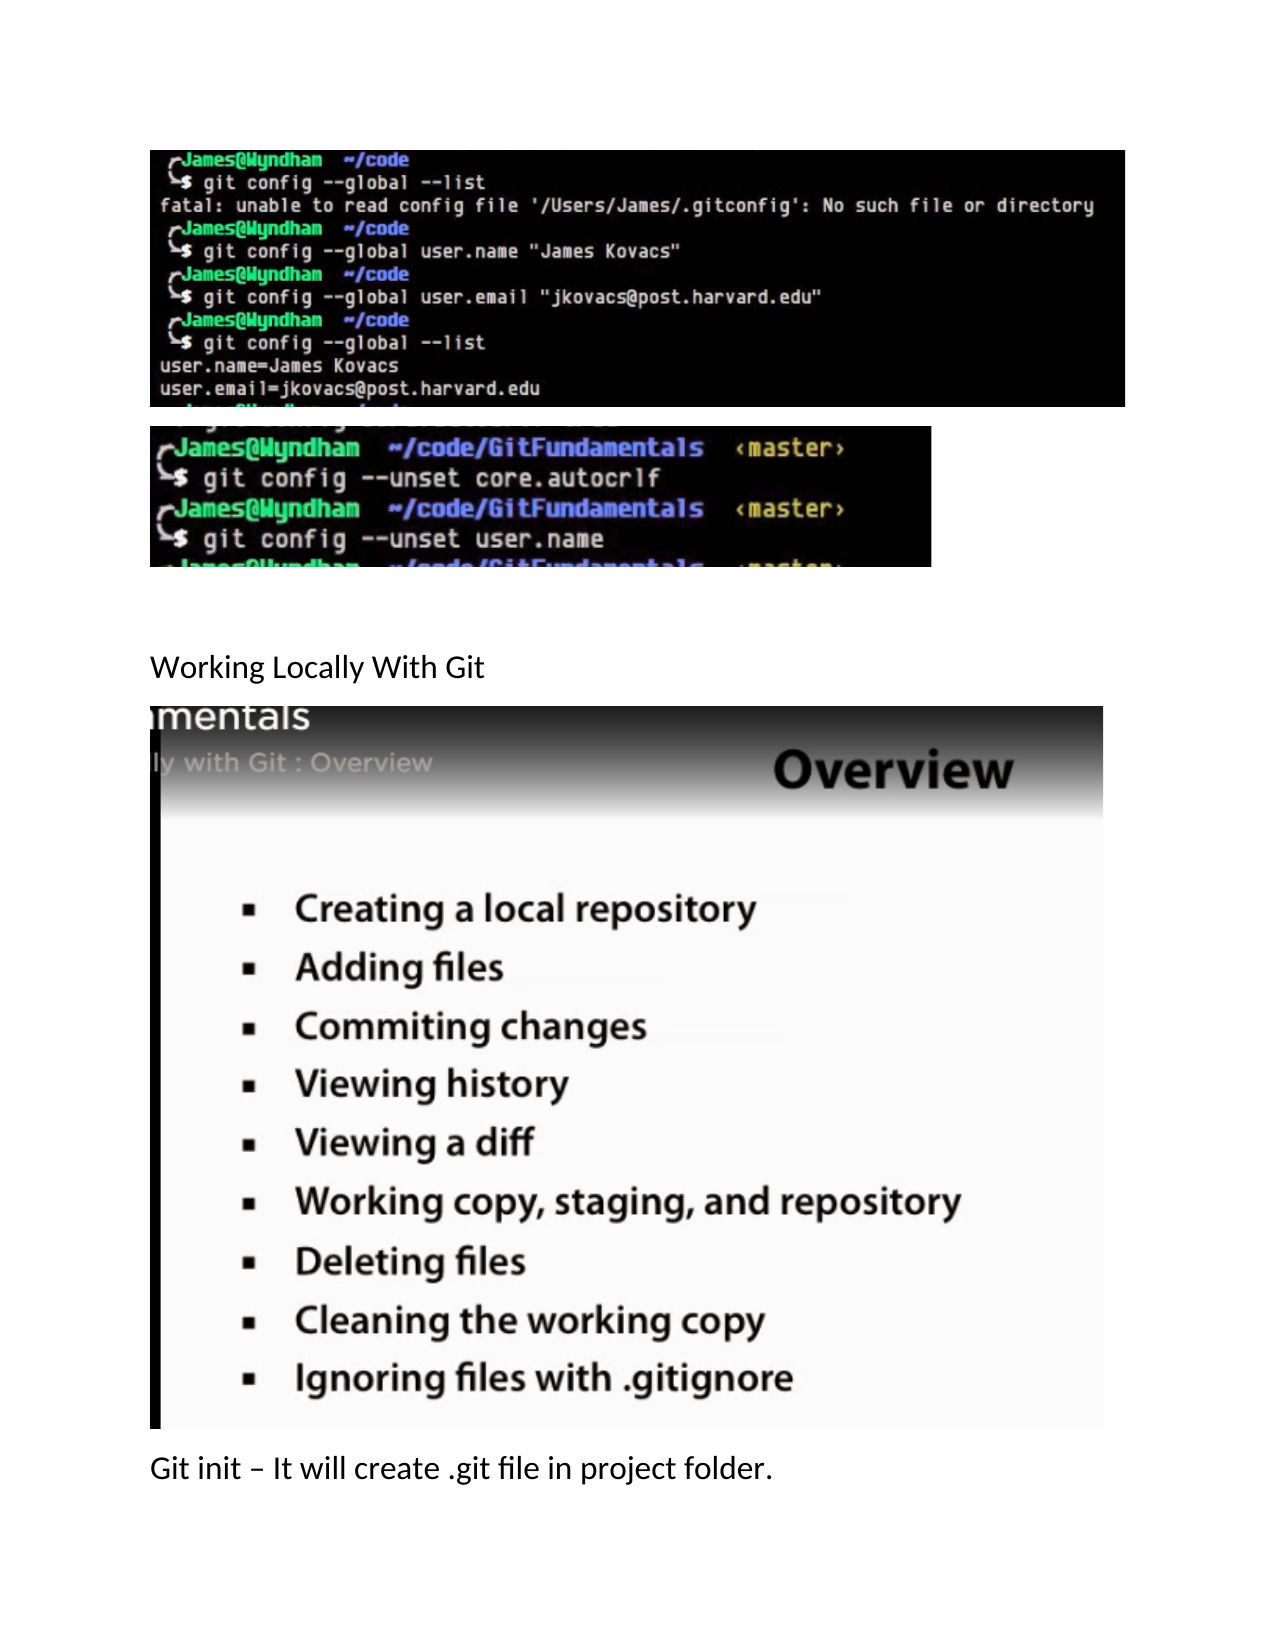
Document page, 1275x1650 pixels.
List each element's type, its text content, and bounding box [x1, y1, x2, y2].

text Git init – It will create .git file in project folder. [150, 1447, 1125, 1488]
picture [150, 706, 1104, 1429]
picture [150, 150, 1125, 407]
text Working Locally With Git [150, 646, 1125, 687]
picture [150, 426, 932, 567]
